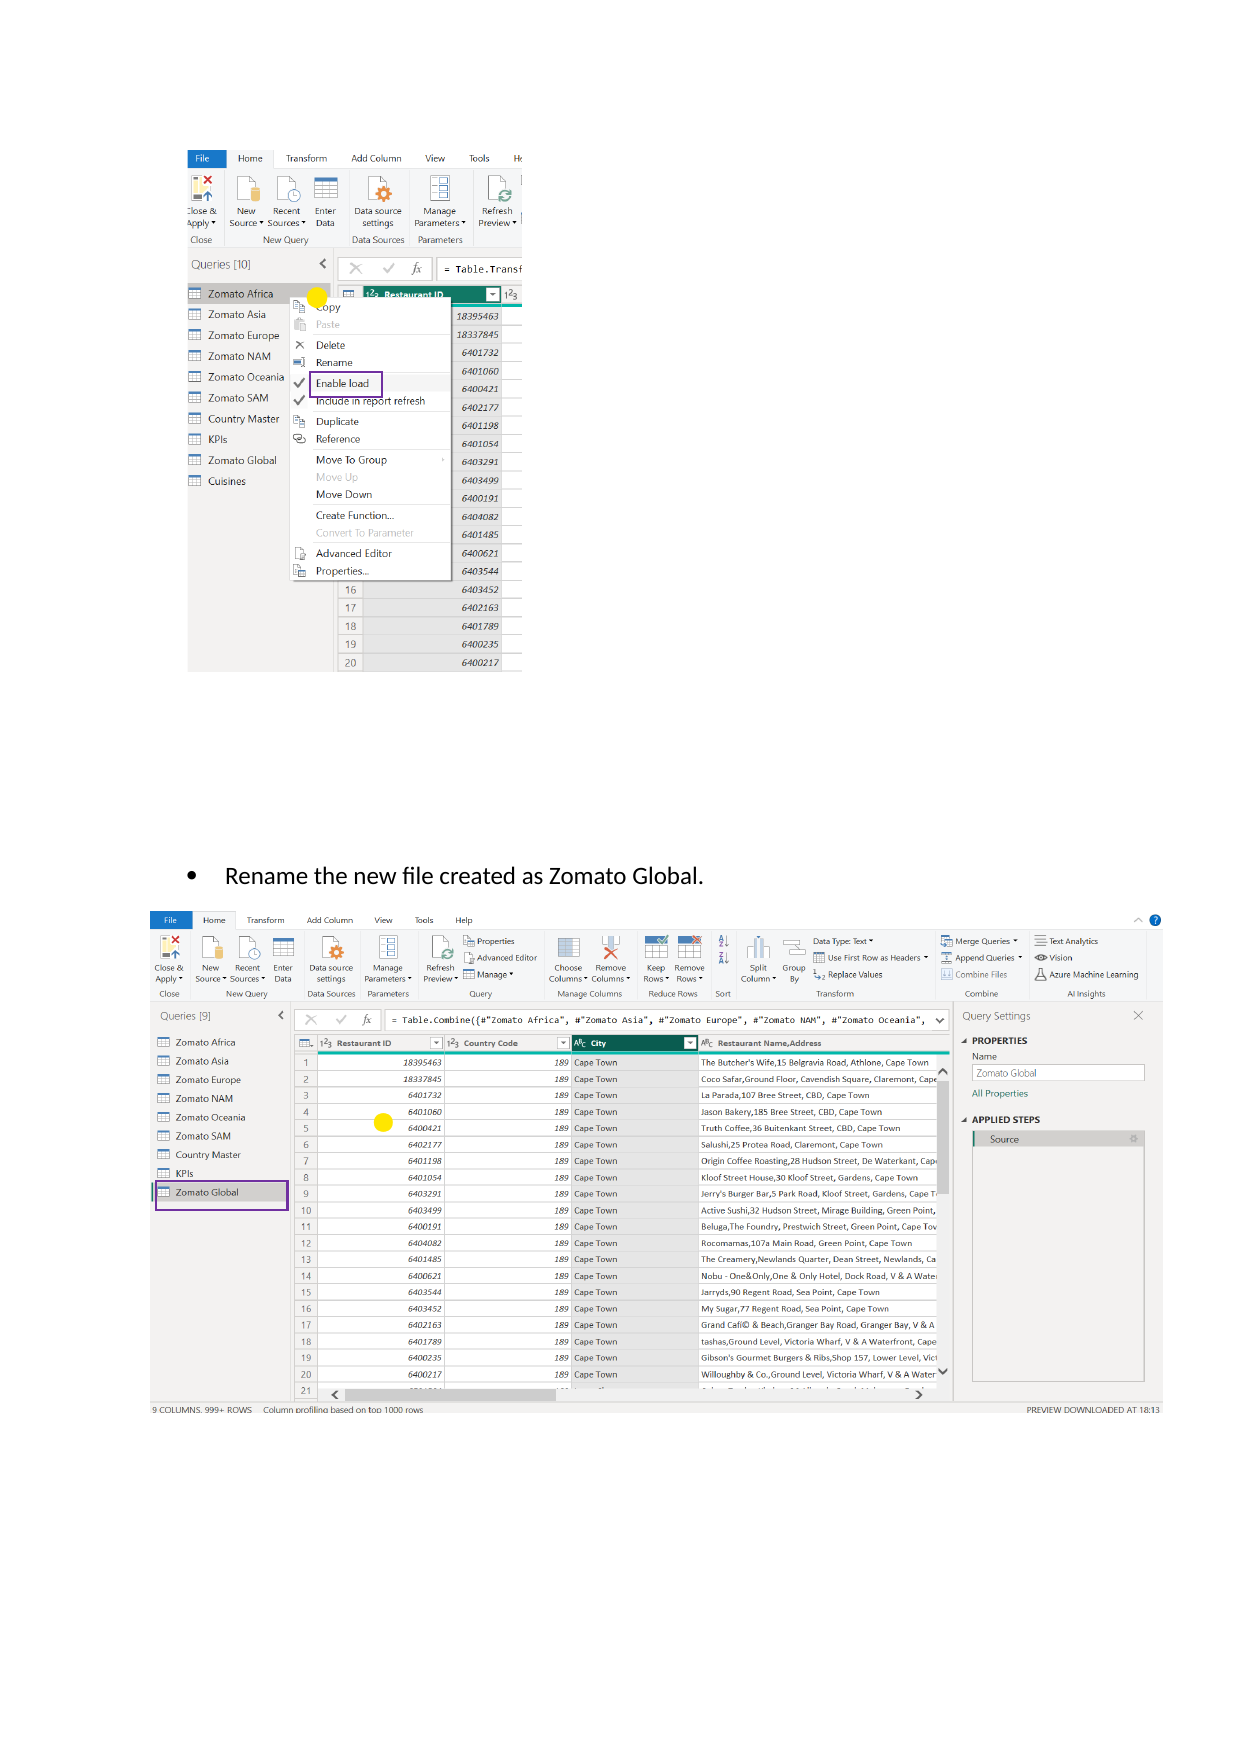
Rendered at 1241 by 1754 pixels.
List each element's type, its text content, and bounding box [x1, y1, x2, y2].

list Rename the new file created as Zomato Global. [187, 860, 1090, 890]
picture [150, 911, 1163, 1413]
picture [187, 150, 522, 672]
